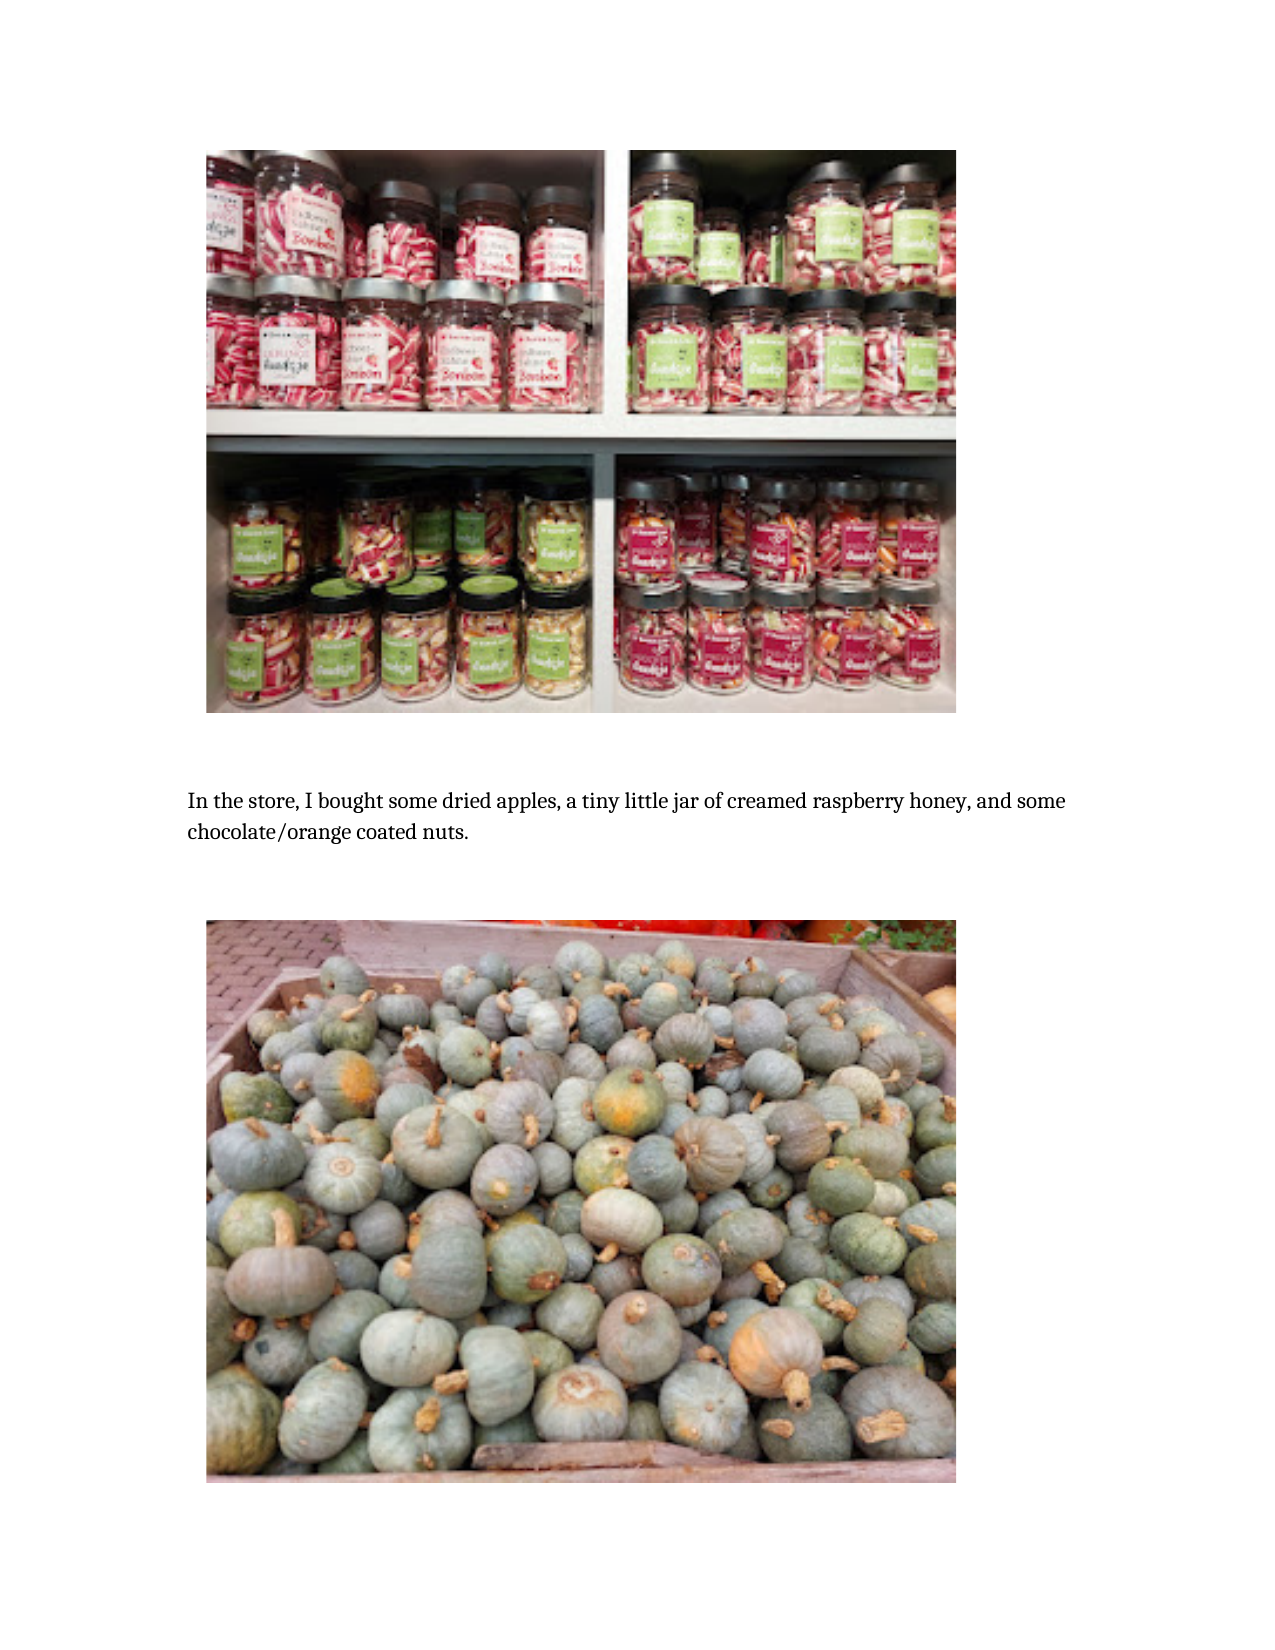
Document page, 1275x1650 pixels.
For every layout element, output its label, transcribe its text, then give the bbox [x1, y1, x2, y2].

picture [206, 920, 957, 1483]
text In the store, I bought some dried apples, a tiny little jar of creamed raspberry honey, and some chocolate/orange coated nuts. [187, 788, 1087, 845]
picture [206, 150, 957, 713]
